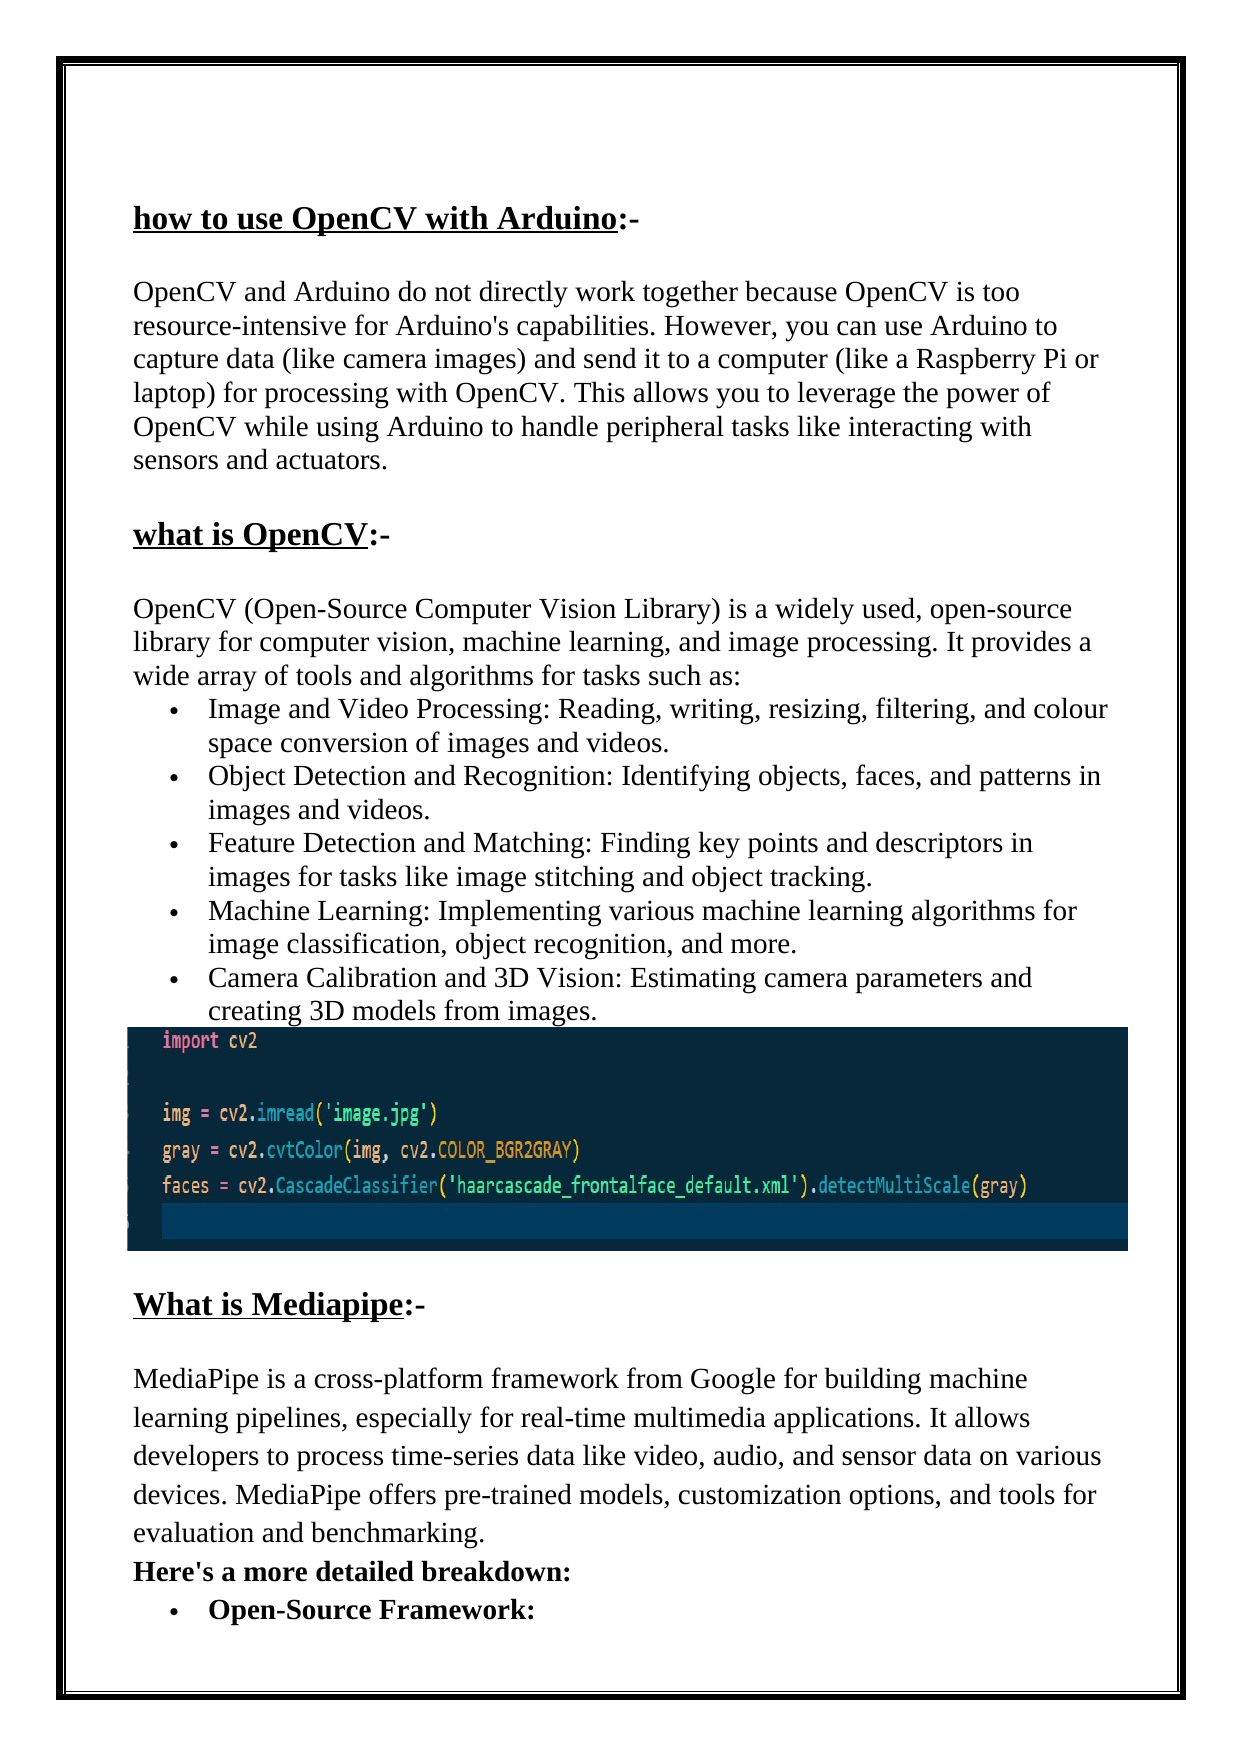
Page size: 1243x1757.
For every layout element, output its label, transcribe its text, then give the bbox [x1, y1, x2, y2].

text What is Mediapipe:- [133, 1284, 1110, 1323]
list Machine Learning: Implementing various machine learning algorithms for image classification, object recognition, and more. [170, 893, 1110, 960]
text what is OpenCV:- [133, 514, 1110, 552]
picture [127, 1027, 1128, 1251]
list Object Detection and Recognition: Identifying objects, faces, and patterns in images and videos. [170, 758, 1110, 826]
list Feature Detection and Matching: Finding key points and descriptors in images for tasks like image stitching and object tracking. [170, 826, 1110, 893]
text MediaPipe is a cross-platform framework from Google for building machine learning pipelines, especially for real-time multimedia applications. It allows developers to process time-series data like video, audio, and sensor data on various devices. MediaPipe offers pre-trained models, customization options, and tools for evaluation and benchmarking. [133, 1361, 1110, 1549]
list Image and Video Processing: Reading, writing, resizing, filtering, and colour space conversion of images and videos. [170, 691, 1110, 758]
text OpenCV (Open-Source Computer Vision Library) is a widely used, open-source library for computer vision, machine learning, and image processing. It provides a wide array of tools and algorithms for tasks such as: [133, 591, 1110, 691]
text OpenCV and Arduino do not directly work together because OpenCV is too resource-intensive for Arduino's capabilities. However, you can use Arduino to capture data (like camera images) and send it to a computer (like a Raspberry Pi or laptop) for processing with OpenCV. This allows you to leverage the power of OpenCV while using Arduino to handle peripheral tasks like interacting with sensors and actuators. [133, 274, 1110, 476]
list Open-Source Framework: [170, 1592, 1110, 1626]
text Here's a more detailed breakdown: [133, 1554, 1110, 1587]
list Camera Calibration and 3D Vision: Estimating camera parameters and creating 3D models from images. [170, 960, 1110, 1027]
text how to use OpenCV with Arduino:- [133, 198, 1110, 236]
